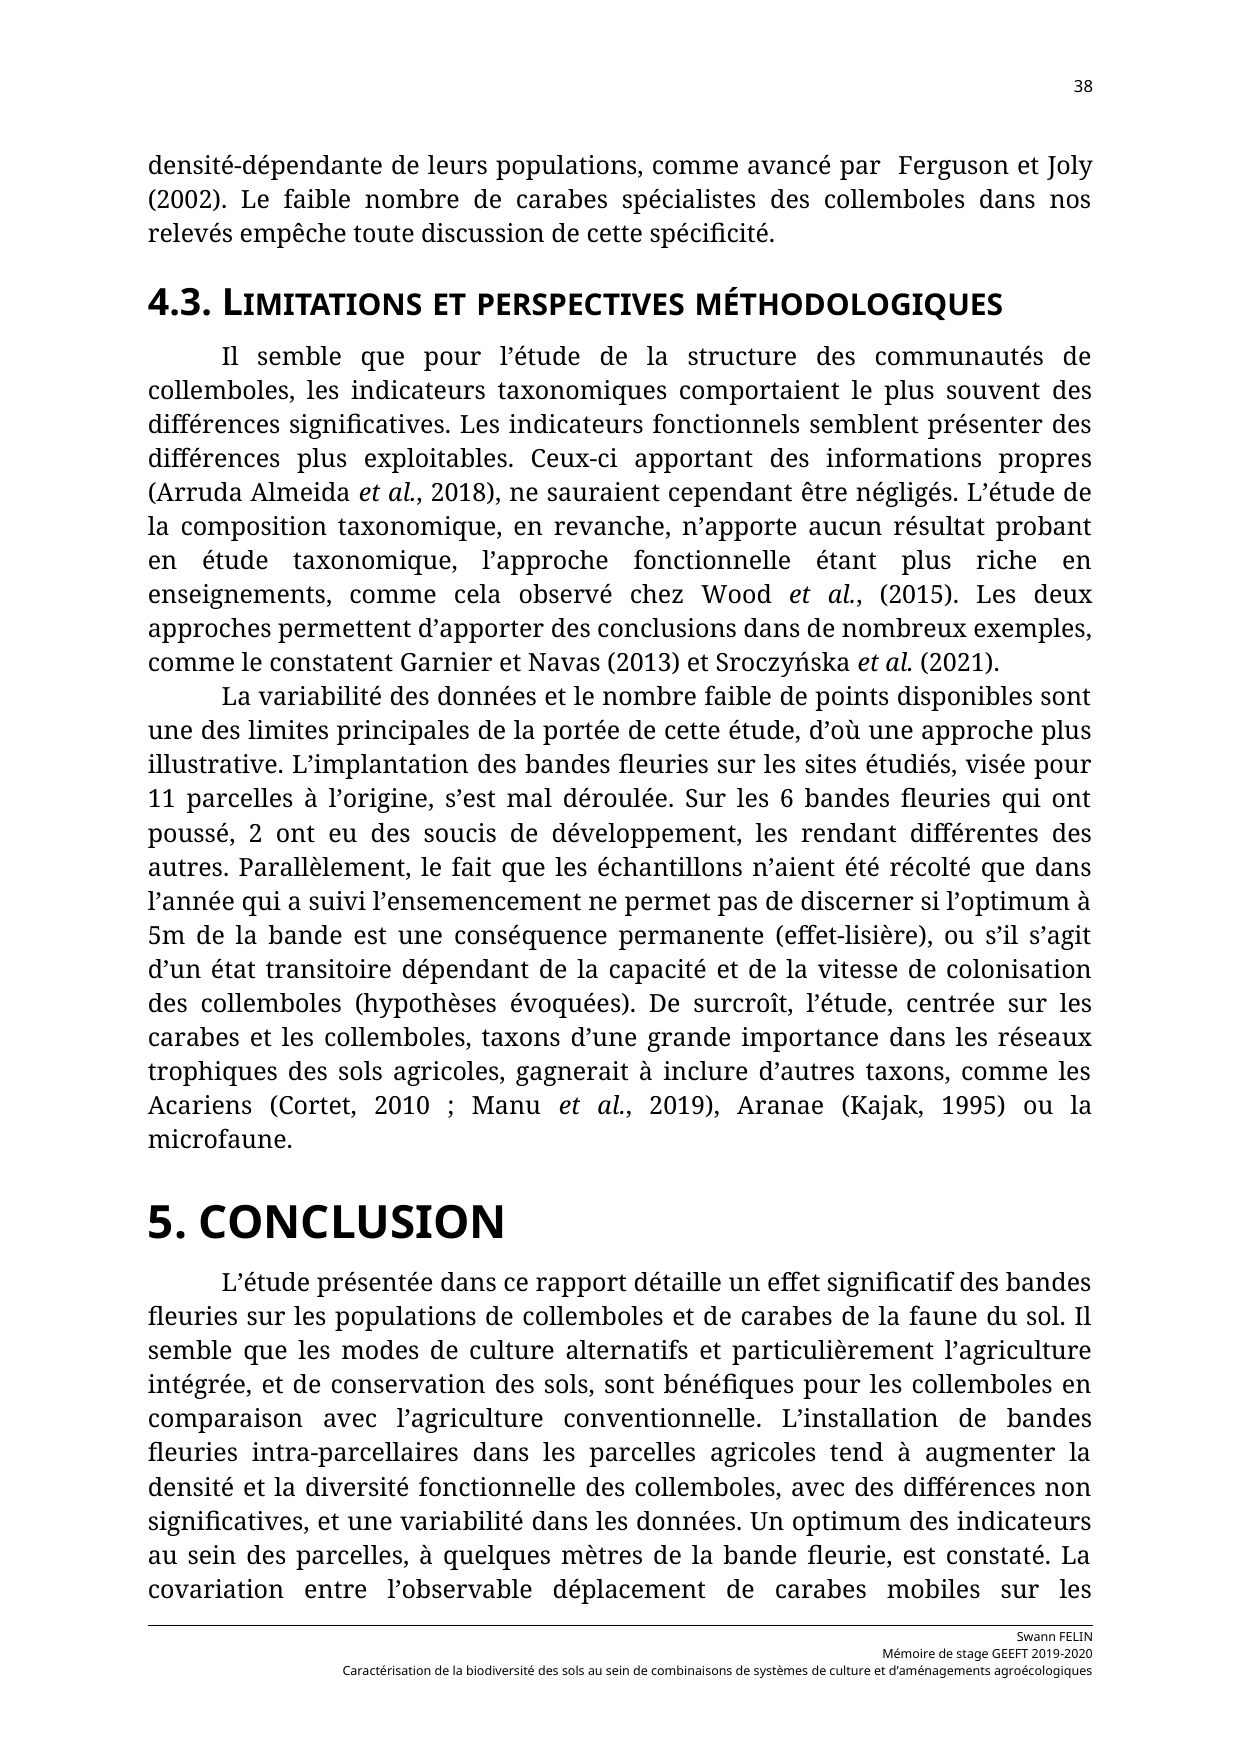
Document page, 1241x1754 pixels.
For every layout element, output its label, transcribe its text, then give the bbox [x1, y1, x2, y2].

text La variabilité des données et le nombre faible de points disponibles sont une des limites principales de la portée de cette étude, d’où une approche plus illustrative. L’implantation des bandes fleuries sur les sites étudiés, visée pour 11 parcelles à l’origine, s’est mal déroulée. Sur les 6 bandes fleuries qui ont poussé, 2 ont eu des soucis de développement, les rendant différentes des autres. Parallèlement, le fait que les échantillons n’aient été récolté que dans l’année qui a suivi l’ensemencement ne permet pas de discerner si l’optimum à 5m de la bande est une conséquence permanente (effet-lisière), ou s’il s’agit d’un état transitoire dépendant de la capacité et de la vitesse de colonisation des collemboles (hypothèses évoquées). De surcroît, l’étude, centrée sur les carabes et les collemboles, taxons d’une grande importance dans les réseaux trophiques des sols agricoles, gagnerait à inclure d’autres taxons, comme les Acariens (Cortet, 2010 ; Manu et al., 2019), Aranae (Kajak, 1995) ou la microfaune. [148, 679, 1093, 1156]
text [148, 148, 1093, 250]
subtitle Conclusion [148, 1190, 1093, 1252]
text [148, 1265, 1093, 1605]
text Il semble que pour l’étude de la structure des communautés de collemboles, les indicateurs taxonomiques comportaient le plus souvent des différences significatives. Les indicateurs fonctionnels semblent présenter des différences plus exploitables. Ceux-ci apportant des informations propres (Arruda Almeida et al., 2018), ne sauraient cependant être négligés. L’étude de la composition taxonomique, en revanche, n’apporte aucun résultat probant en étude taxonomique, l’approche fonctionnelle étant plus riche en enseignements, comme cela observé chez Wood et al., (2015). Les deux approches permettent d’apporter des conclusions dans de nombreux exemples, comme le constatent Garnier et Navas (2013) et Sroczyńska et al. (2021). [148, 338, 1093, 679]
subtitle 4.3. Limitations et perspectives méthodologiques [148, 275, 1093, 326]
